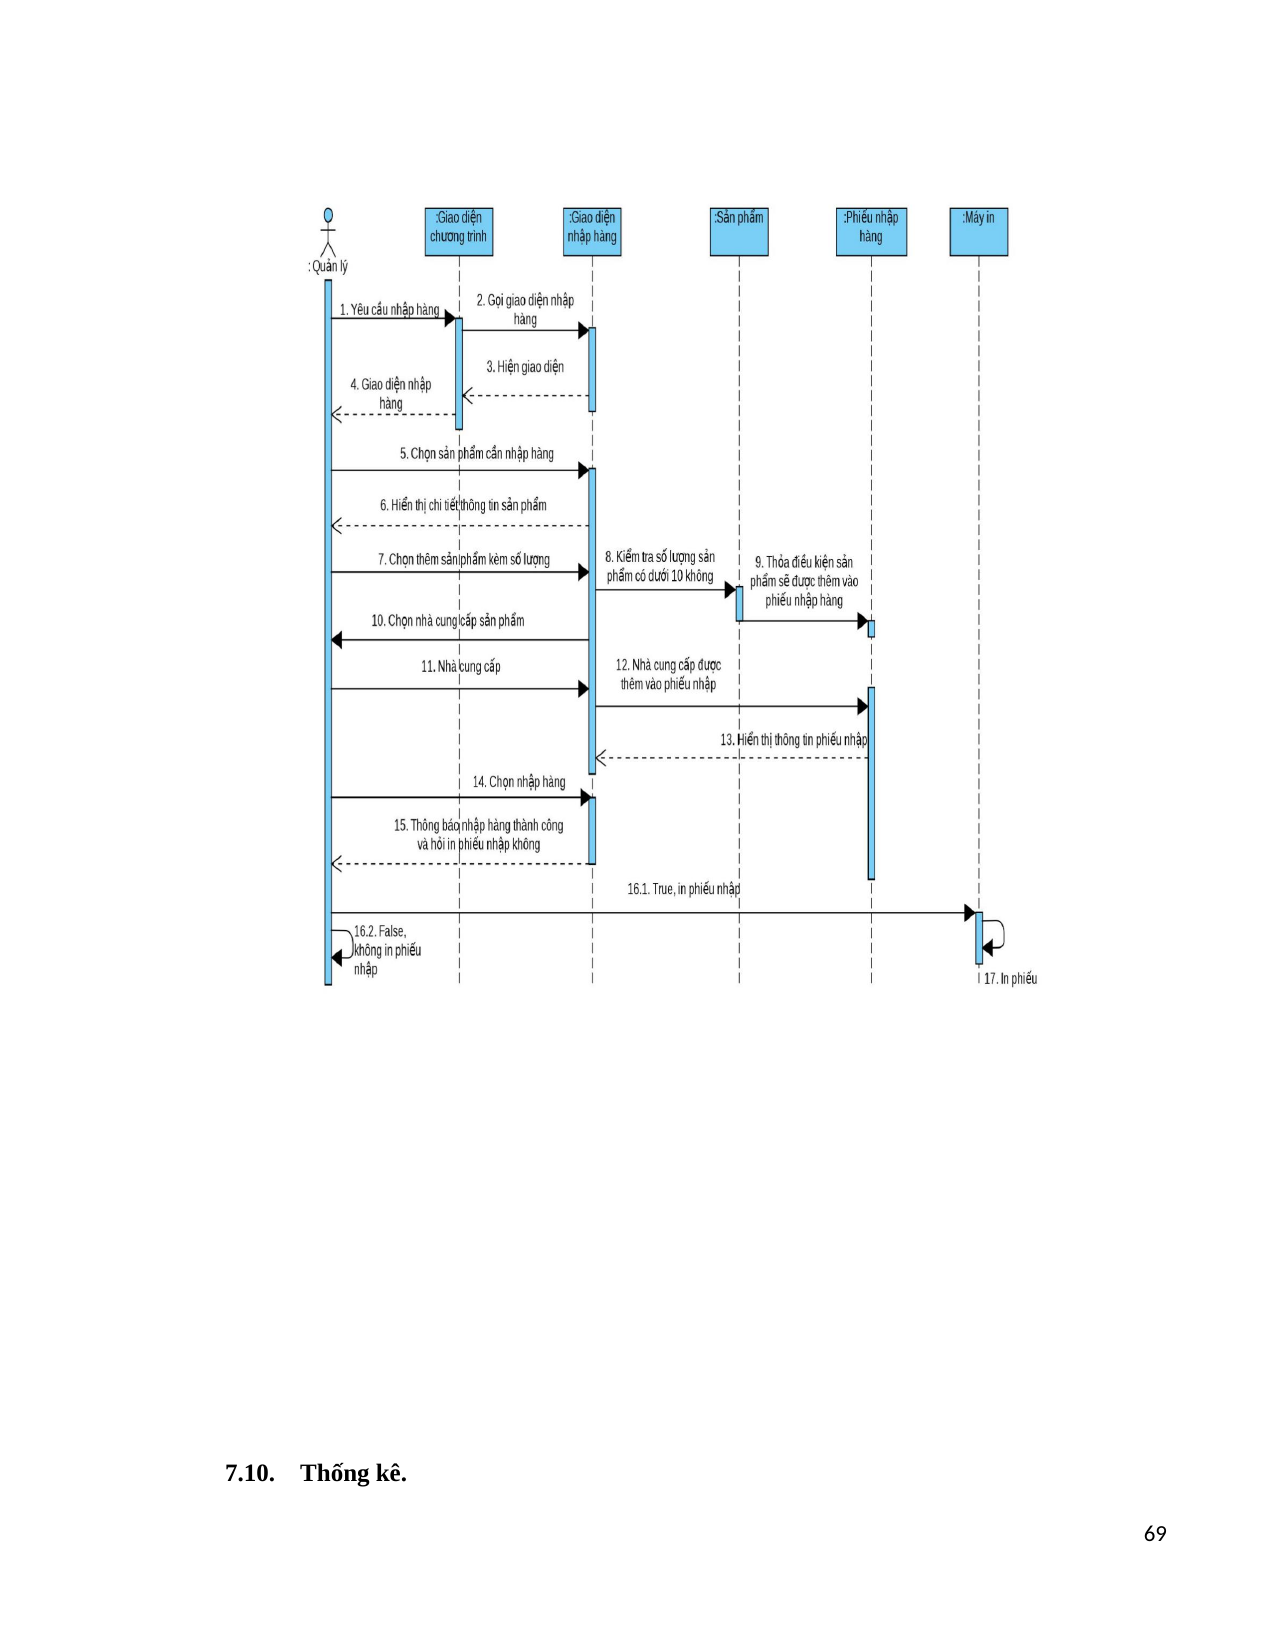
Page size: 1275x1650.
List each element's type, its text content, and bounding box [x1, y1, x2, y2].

list Thống kê. [225, 1458, 1167, 1487]
picture [300, 193, 1055, 1013]
